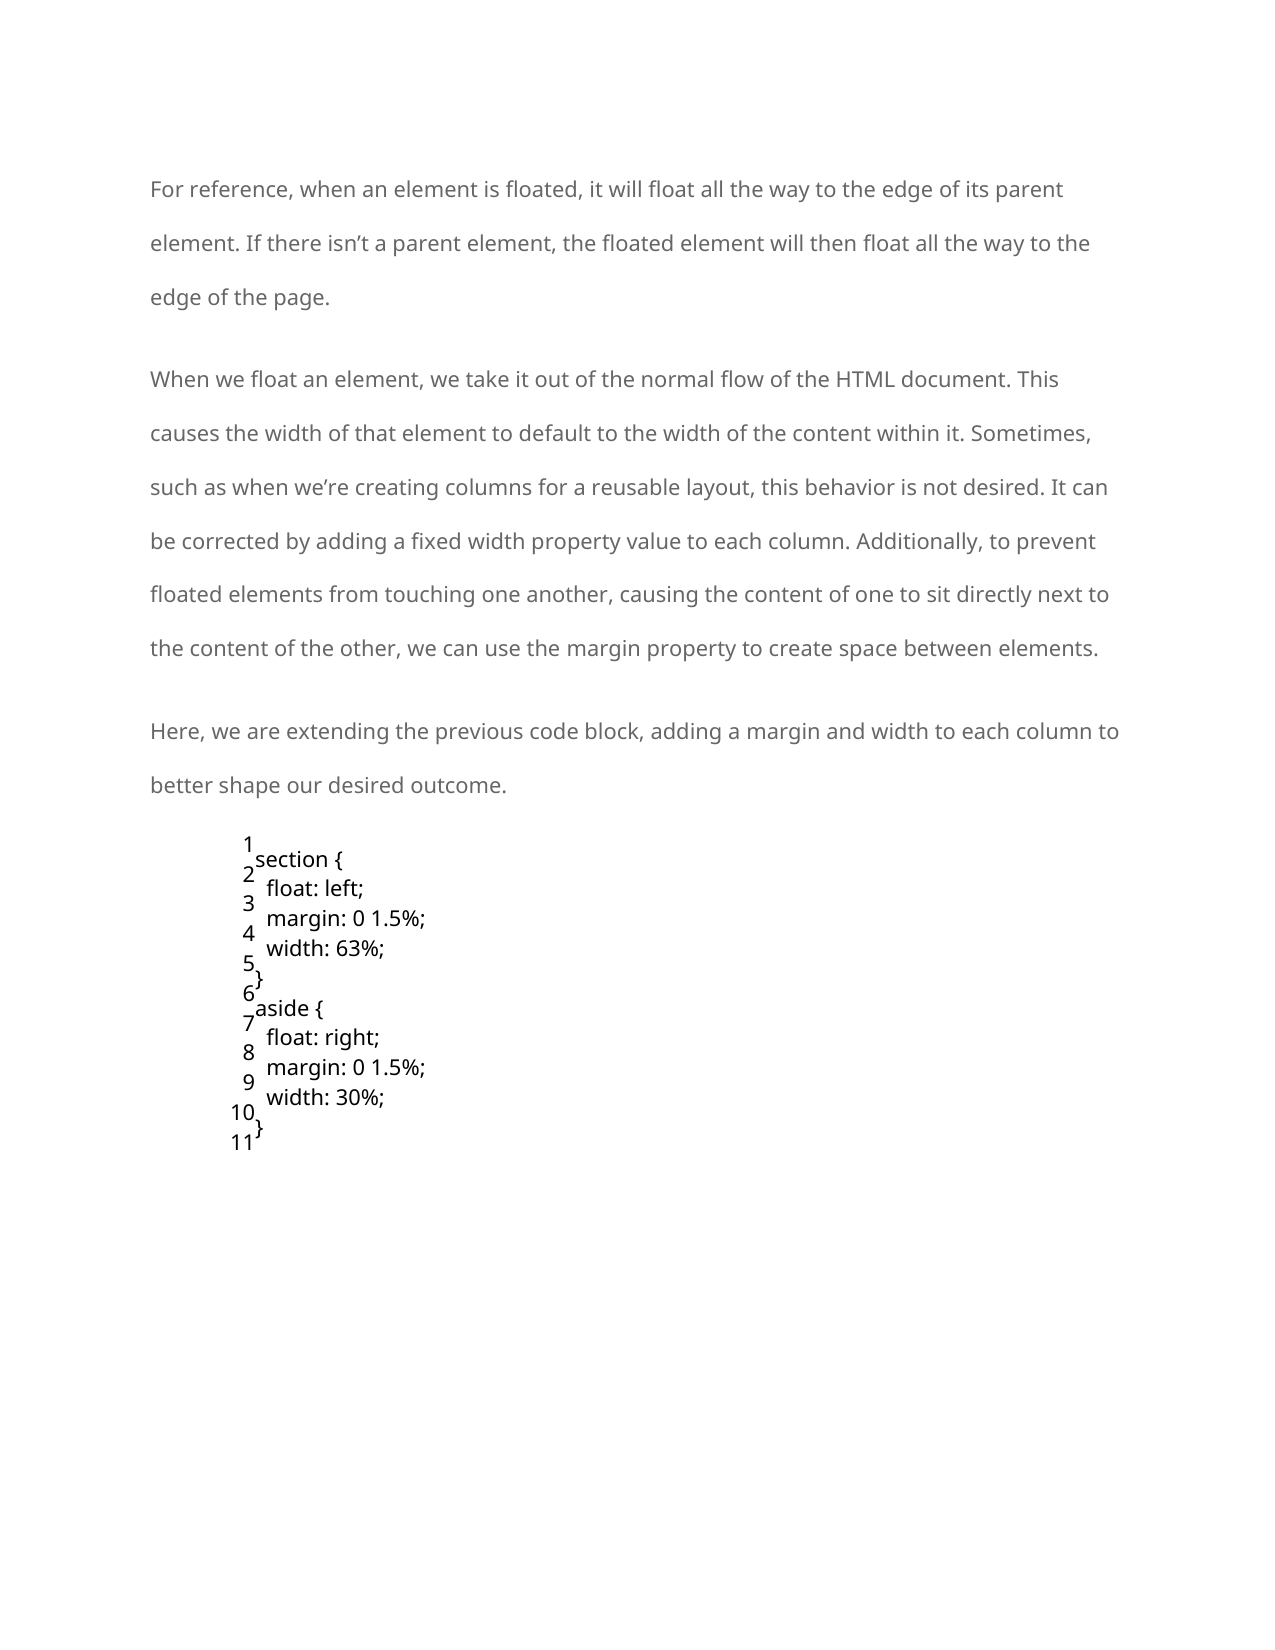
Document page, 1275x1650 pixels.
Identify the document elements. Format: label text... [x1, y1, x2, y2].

table_header section { float: left; margin: 0 1.5%; width: 63%; } aside { float: right; margin: 0 1.5%; width: 30%; } [255, 829, 1123, 1156]
text Here, we are extending the previous code block, adding a margin and width to each column to better shape our desired outcome. [150, 692, 1125, 799]
text When we float an element, we take it out of the normal flow of the HTML document. This causes the width of that element to default to the width of the content within it. Sometimes, such as when we’re creating columns for a reusable layout, this behavior is not desired. It can be corrected by adding a fixed width property value to each column. Additionally, to prevent floated elements from touching one another, causing the content of one to sit directly next to the content of the other, we can use the margin property to create space between elements. [150, 340, 1125, 663]
table_header 1 2 3 4 5 6 7 8 9 10 11 [149, 829, 255, 1156]
text For reference, when an element is floated, it will float all the way to the edge of its parent element. If there isn’t a parent element, the floated element will then float all the way to the edge of the page. [150, 150, 1125, 311]
